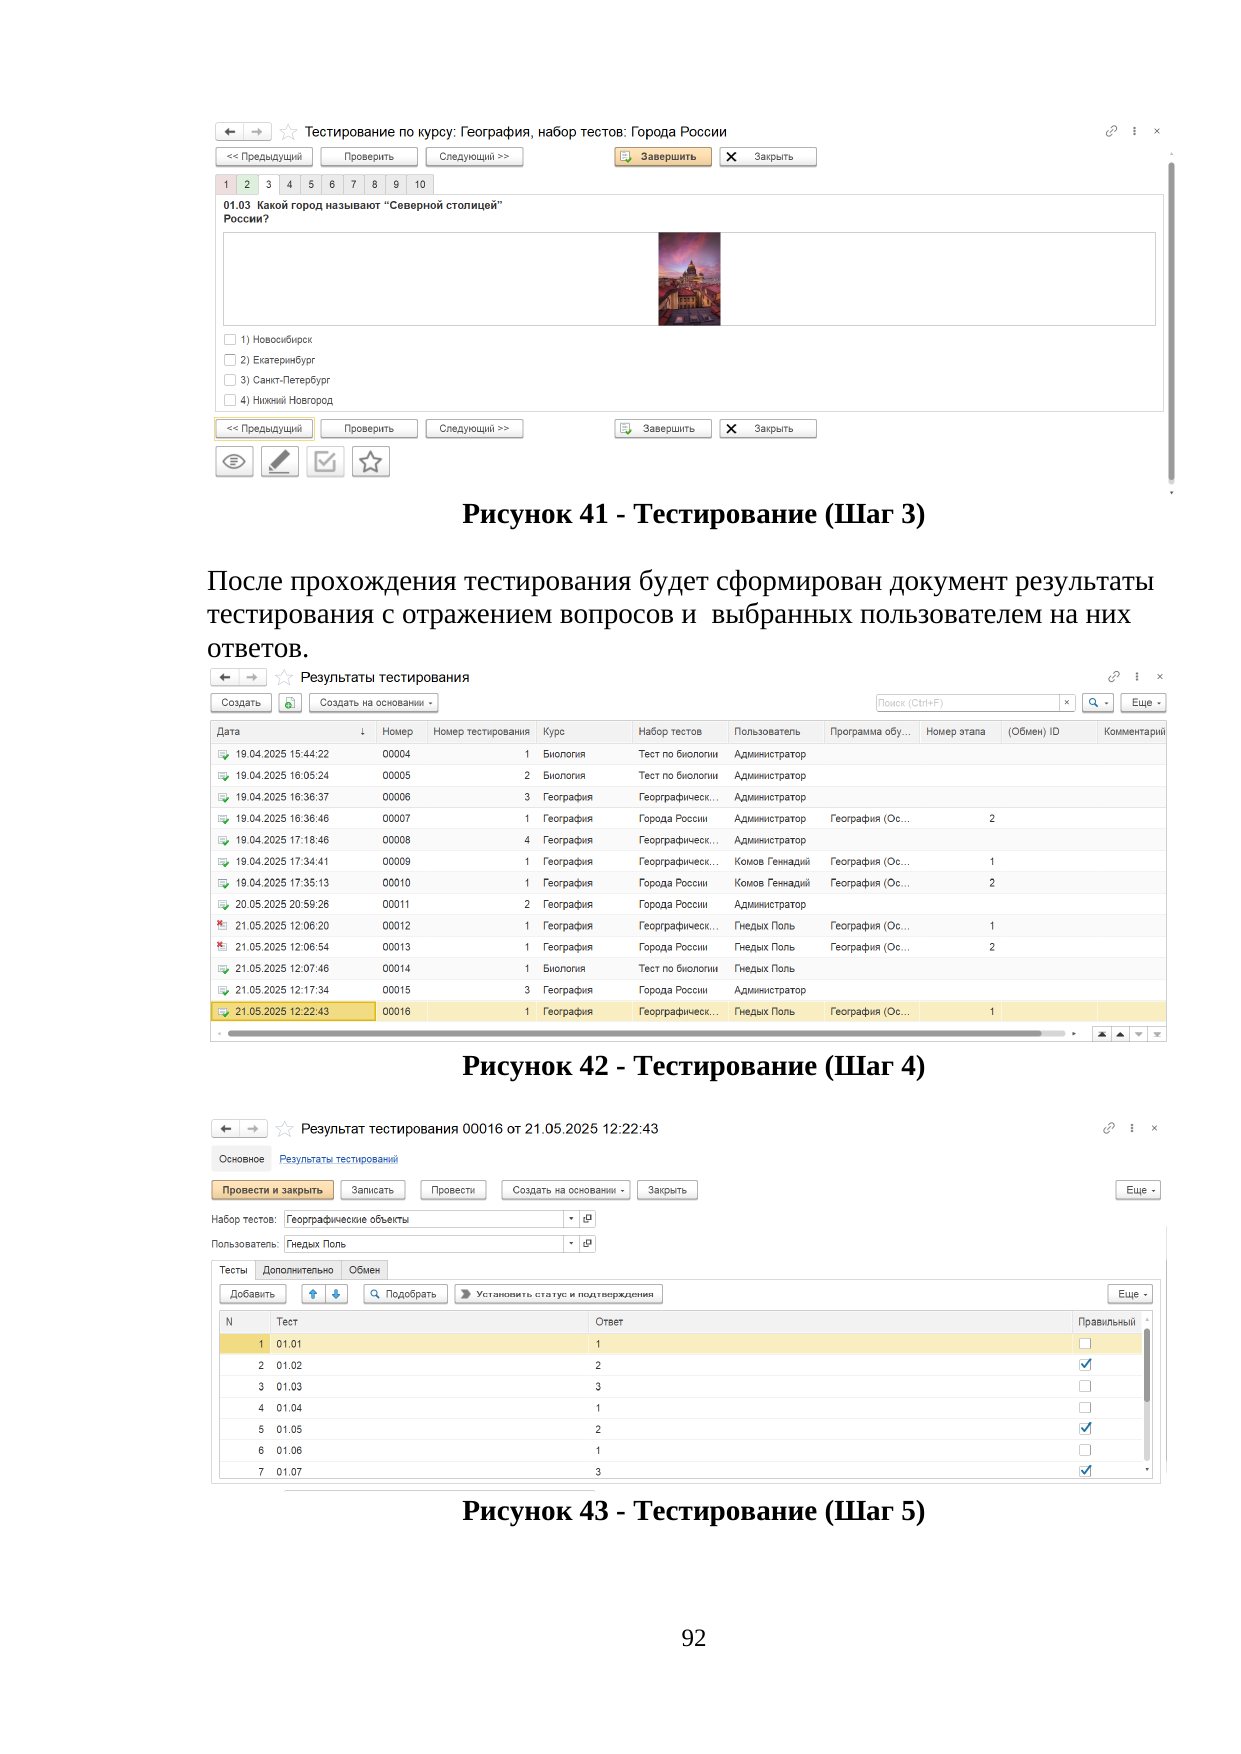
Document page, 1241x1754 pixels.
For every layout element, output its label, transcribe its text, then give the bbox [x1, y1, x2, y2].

picture [206, 663, 1174, 1048]
text Рисунок 41 - Тестирование (Шаг 3) [207, 496, 1181, 529]
text Рисунок 42 - Тестирование (Шаг 4) [207, 1048, 1181, 1081]
picture [206, 1114, 1167, 1493]
text После прохождения тестирования будет сформирован документ результаты тестирования с отражением вопросов и выбранных пользователем на них ответов. [207, 563, 1181, 664]
text Рисунок 43 - Тестирование (Шаг 5) [207, 1493, 1181, 1526]
picture [206, 118, 1177, 496]
